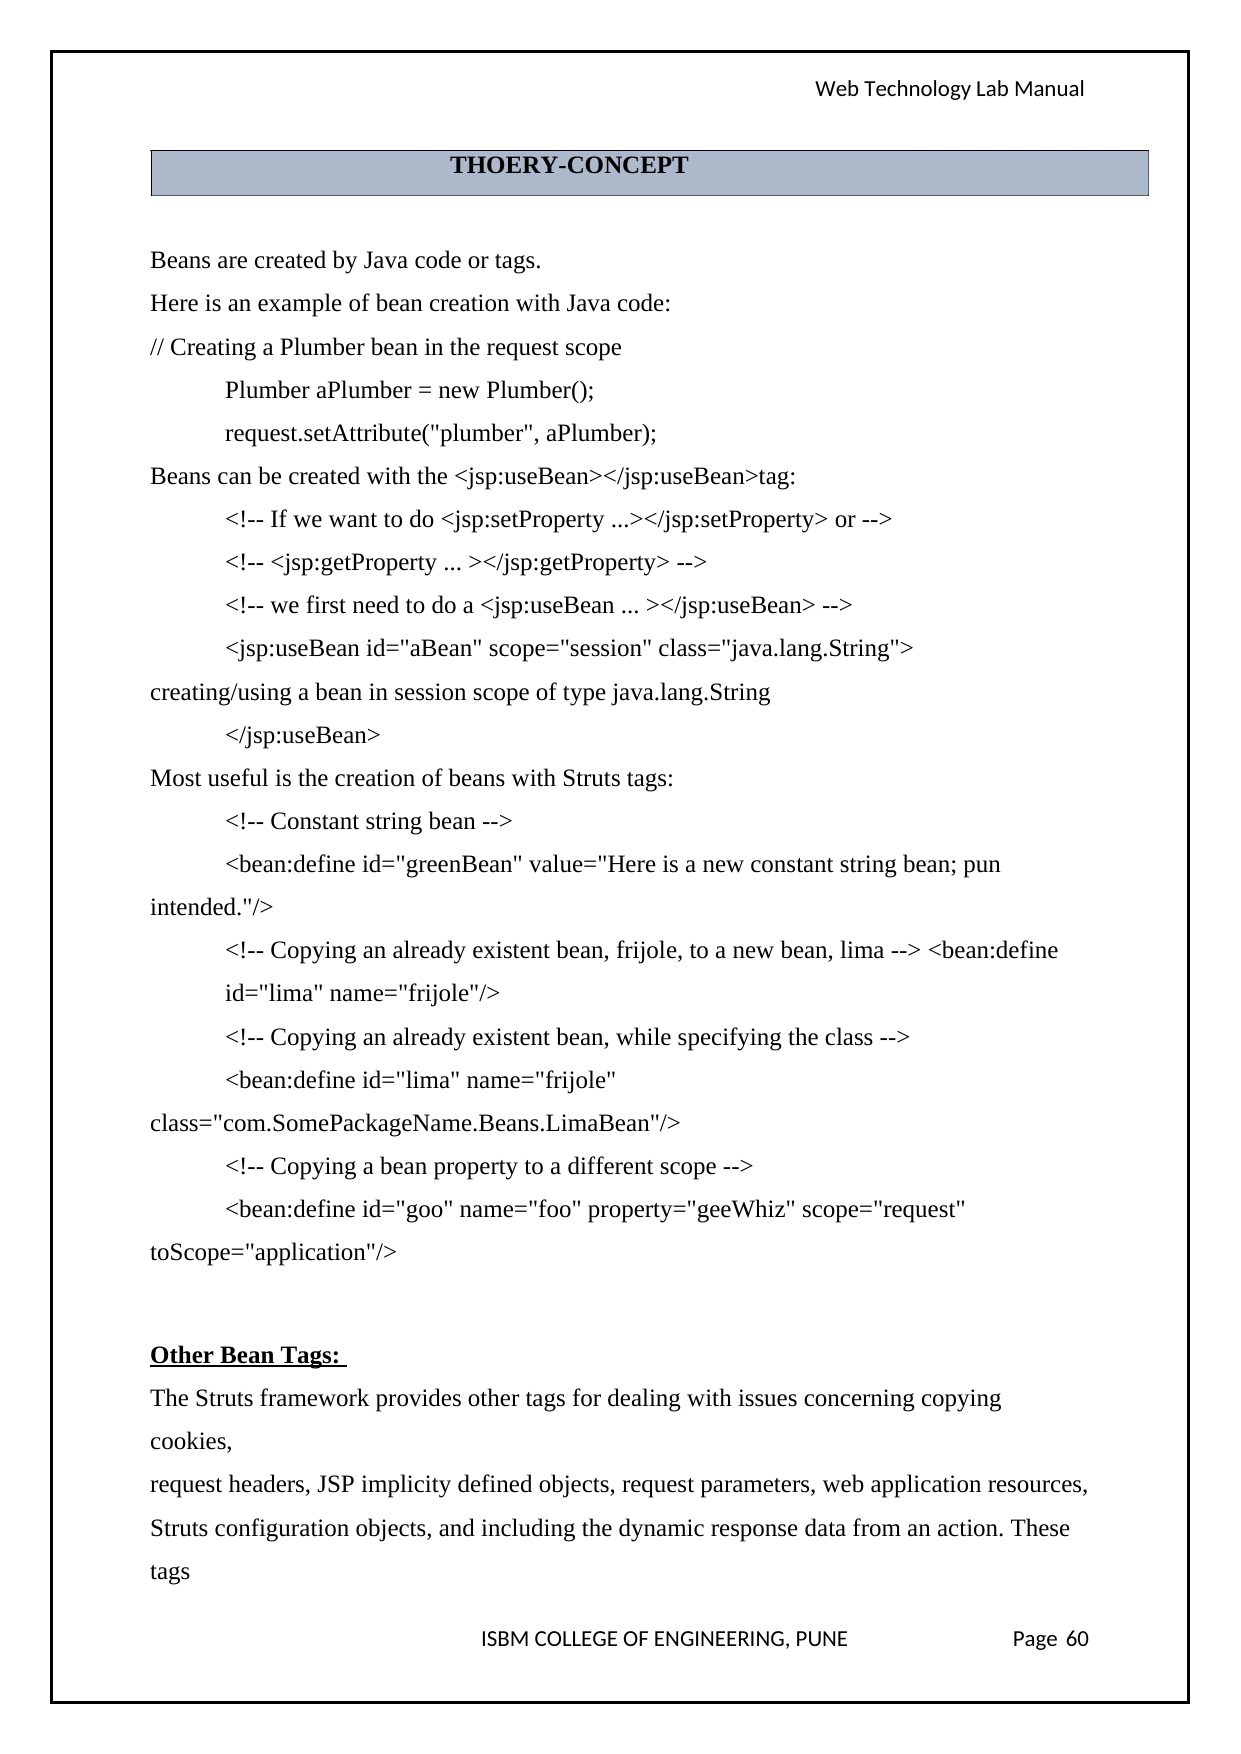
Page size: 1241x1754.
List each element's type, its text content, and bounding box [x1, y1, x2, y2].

text <bean:define id="goo" name="foo" property="geeWhiz" scope="request" toScope="application"/> [150, 1194, 1090, 1266]
text <!-- we first need to do a <jsp:useBean ... ></jsp:useBean> --> [150, 590, 1090, 619]
text </jsp:useBean> [150, 720, 1090, 748]
text Most useful is the creation of beans with Struts tags: [150, 763, 1090, 792]
text Plumber aPlumber = new Plumber(); [150, 375, 1090, 403]
text Here is an example of bean creation with Java code: [150, 288, 1090, 317]
text // Creating a Plumber bean in the request scope [150, 332, 1090, 360]
text Other Bean Tags: [150, 1340, 1090, 1369]
text Beans are created by Java code or tags. [150, 245, 1090, 274]
text <!-- Constant string bean --> [150, 806, 1090, 835]
text <!-- If we want to do <jsp:setProperty ...></jsp:setProperty> or --> [150, 504, 1090, 533]
text THOERY-CONCEPT [375, 150, 1090, 179]
text Struts configuration objects, and including the dynamic response data from an action. These tags [150, 1513, 1090, 1584]
picture [150, 150, 1149, 196]
text <bean:define id="greenBean" value="Here is a new constant string bean; pun intended."/> [150, 849, 1090, 921]
text <!-- Copying an already existent bean, while specifying the class --> [150, 1022, 1090, 1050]
text <bean:define id="lima" name="frijole" class="com.SomePackageName.Beans.LimaBean"/> [150, 1065, 1090, 1137]
text <!-- Copying an already existent bean, frijole, to a new bean, lima --> <bean:define id="lima" name="frijole"/> [225, 935, 1090, 1007]
text <!-- <jsp:getProperty ... ></jsp:getProperty> --> [150, 547, 1090, 576]
text <jsp:useBean id="aBean" scope="session" class="java.lang.String"> [150, 633, 1090, 662]
text request headers, JSP implicity defined objects, request parameters, web application resources, [150, 1469, 1090, 1498]
text request.setAttribute("plumber", aPlumber); [225, 418, 1090, 447]
text Beans can be created with the <jsp:useBean></jsp:useBean>tag: [150, 461, 1090, 490]
text <!-- Copying a bean property to a different scope --> [150, 1151, 1090, 1180]
text creating/using a bean in session scope of type java.lang.String [150, 677, 1090, 705]
text The Struts framework provides other tags for dealing with issues concerning copying cookies, [150, 1383, 1090, 1455]
